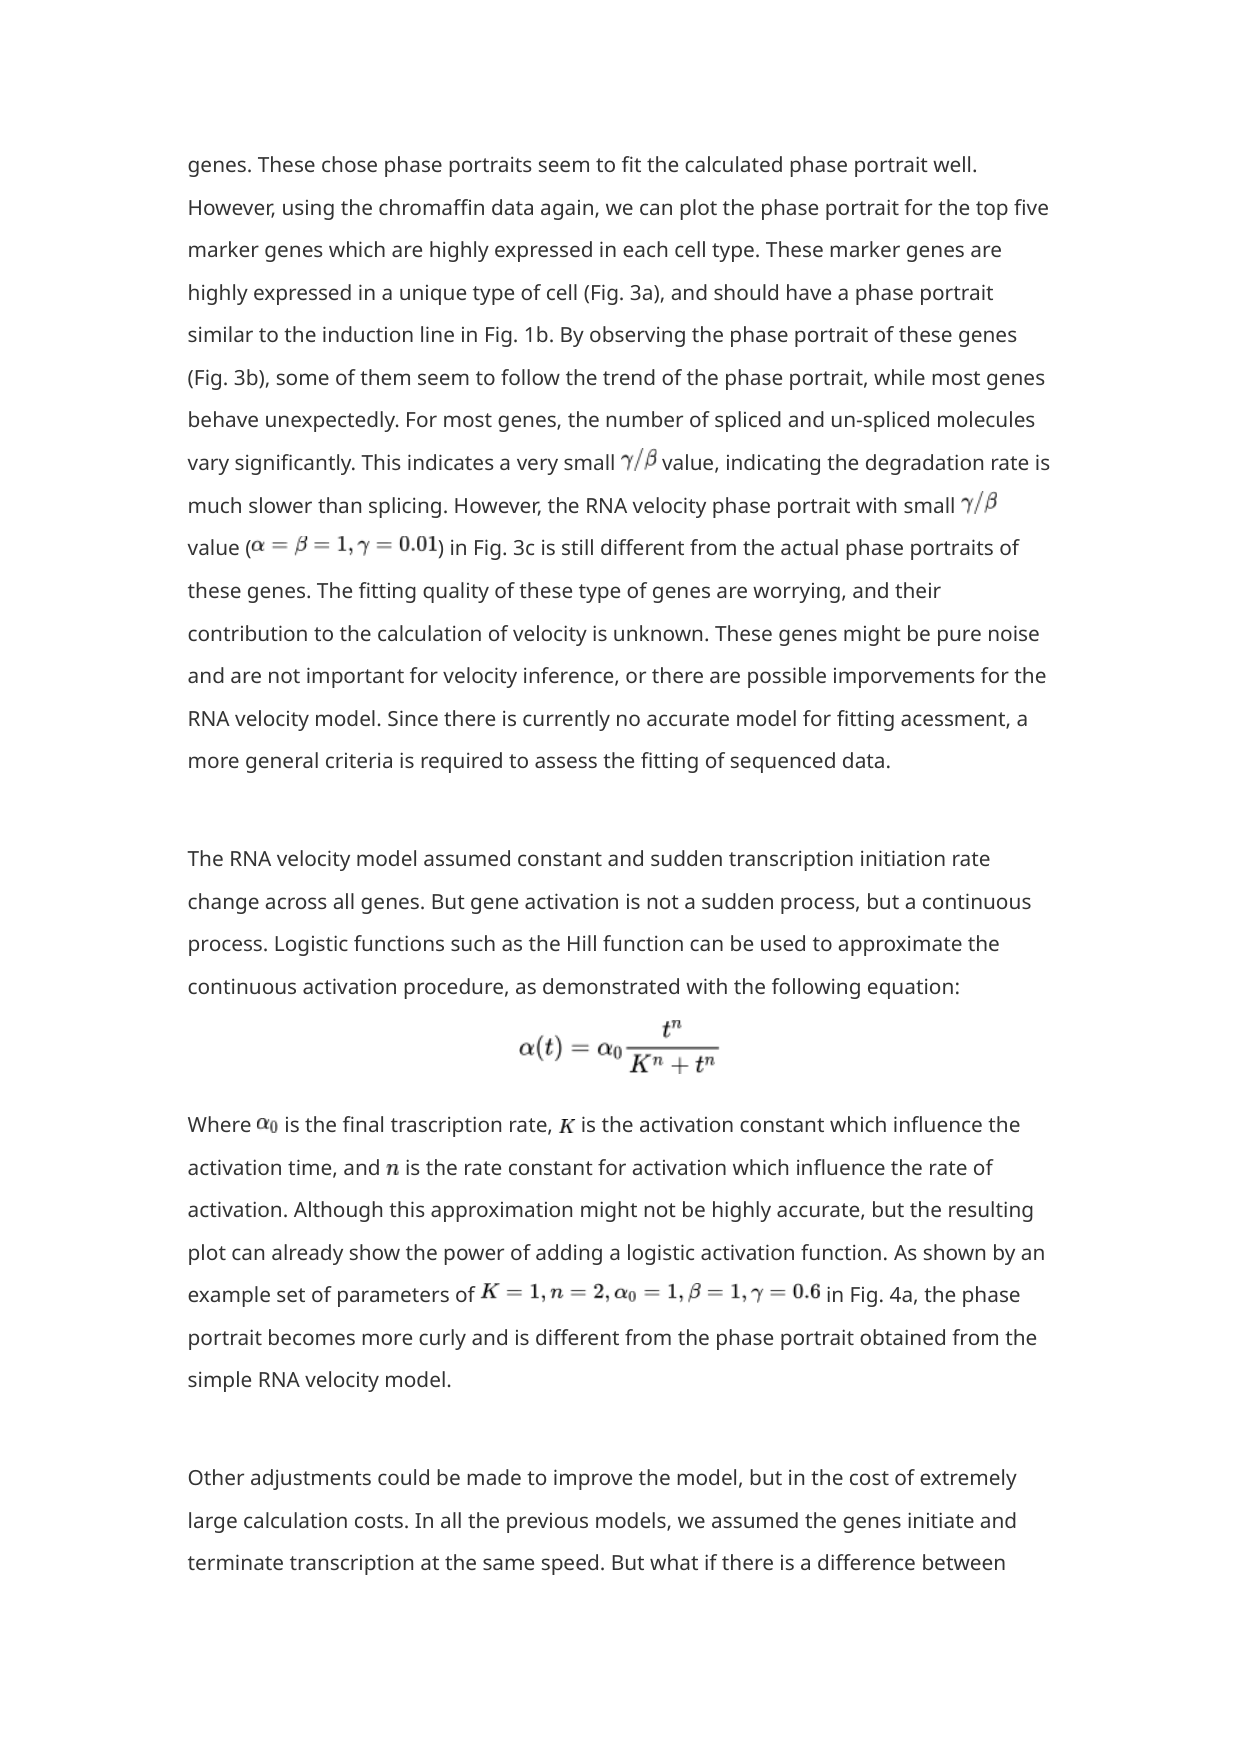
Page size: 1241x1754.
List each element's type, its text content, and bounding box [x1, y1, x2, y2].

picture [251, 536, 438, 556]
picture [519, 1020, 722, 1074]
picture [386, 1164, 400, 1175]
picture [558, 1119, 576, 1133]
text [187, 150, 1053, 775]
text Where is the final trascription rate, is the activation constant which influence the activation time, and is the rate constant for activation which influence the rate of activation. Although this approximation might not be highly accurate, but the resulting plot can already show the power of adding a logistic activation function. As shown by an example set of parameters of in Fig. 4a, the phase portrait becomes more curly and is different from the phase portrait obtained from the simple RNA velocity model. [187, 1110, 1053, 1394]
text The RNA velocity model assumed constant and sudden transcription initiation rate change across all genes. But gene activation is not a sudden process, but a continuous process. Logistic functions such as the Hill function can be used to approximate the continuous activation procedure, as demonstrated with the following equation: [187, 844, 1053, 1000]
picture [256, 1118, 279, 1133]
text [187, 1463, 1053, 1577]
picture [621, 448, 657, 471]
picture [480, 1283, 821, 1303]
picture [961, 491, 997, 514]
